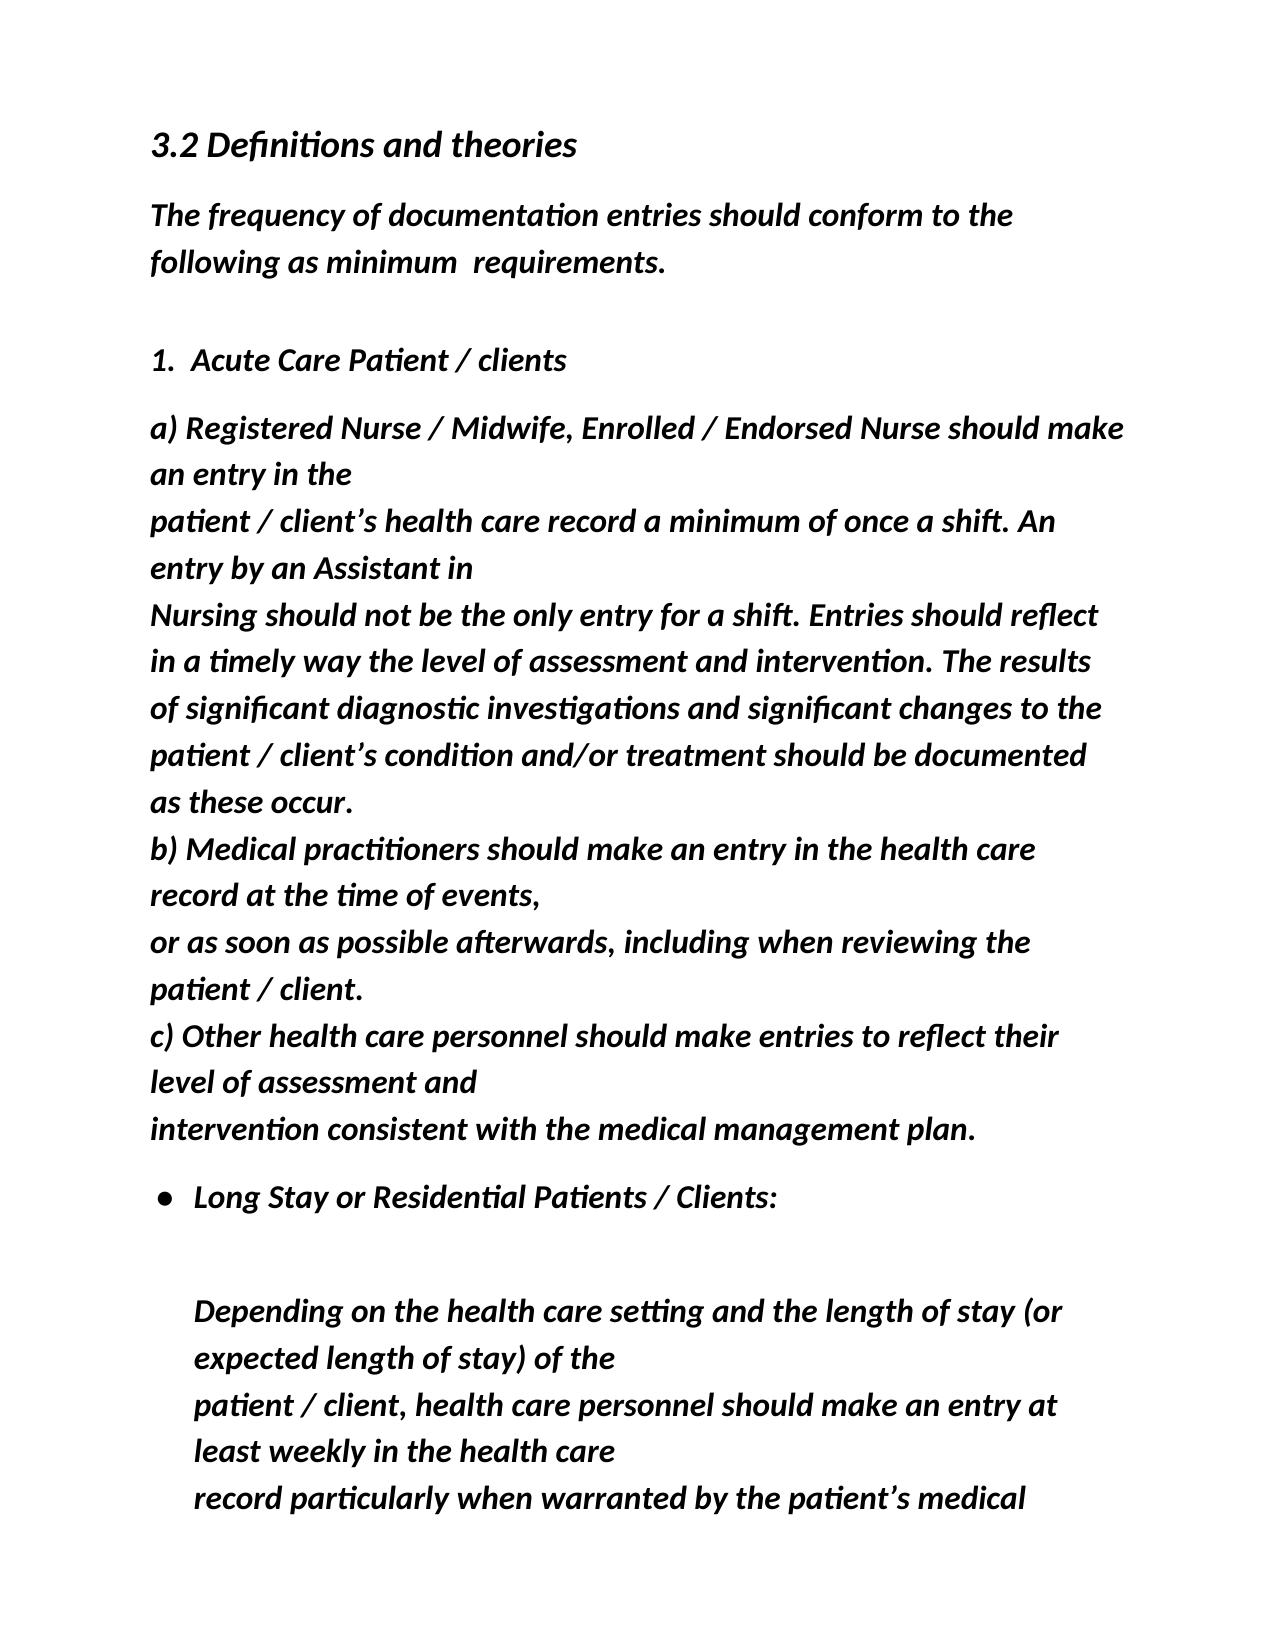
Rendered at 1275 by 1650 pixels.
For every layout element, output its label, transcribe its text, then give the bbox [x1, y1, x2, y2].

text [194, 1243, 1125, 1518]
text 1. Acute Care Patient / clients [150, 339, 1125, 380]
list Long Stay or Residential Patients / Clients: [156, 1176, 1125, 1217]
text a) Registered Nurse / Midwife, Enrolled / Endorsed Nurse should make an entry in the patient / client’s health care record a minimum of once a shift. An entry by an Assistant in Nursing should not be the only entry for a shift. Entries should reflect in a timely way the level of assessment and intervention. The results of significant diagnostic investigations and significant changes to the patient / client’s condition and/or treatment should be documented as these occur. b) Medical practitioners should make an entry in the health care record at the time of events, or as soon as possible afterwards, including when reviewing the patient / client. c) Other health care personnel should make entries to reflect their level of assessment and intervention consistent with the medical management plan. [150, 407, 1125, 1149]
text 3.2 Definitions and theories [150, 121, 1125, 167]
text The frequency of documentation entries should conform to the following as minimum requirements. [150, 194, 1125, 314]
